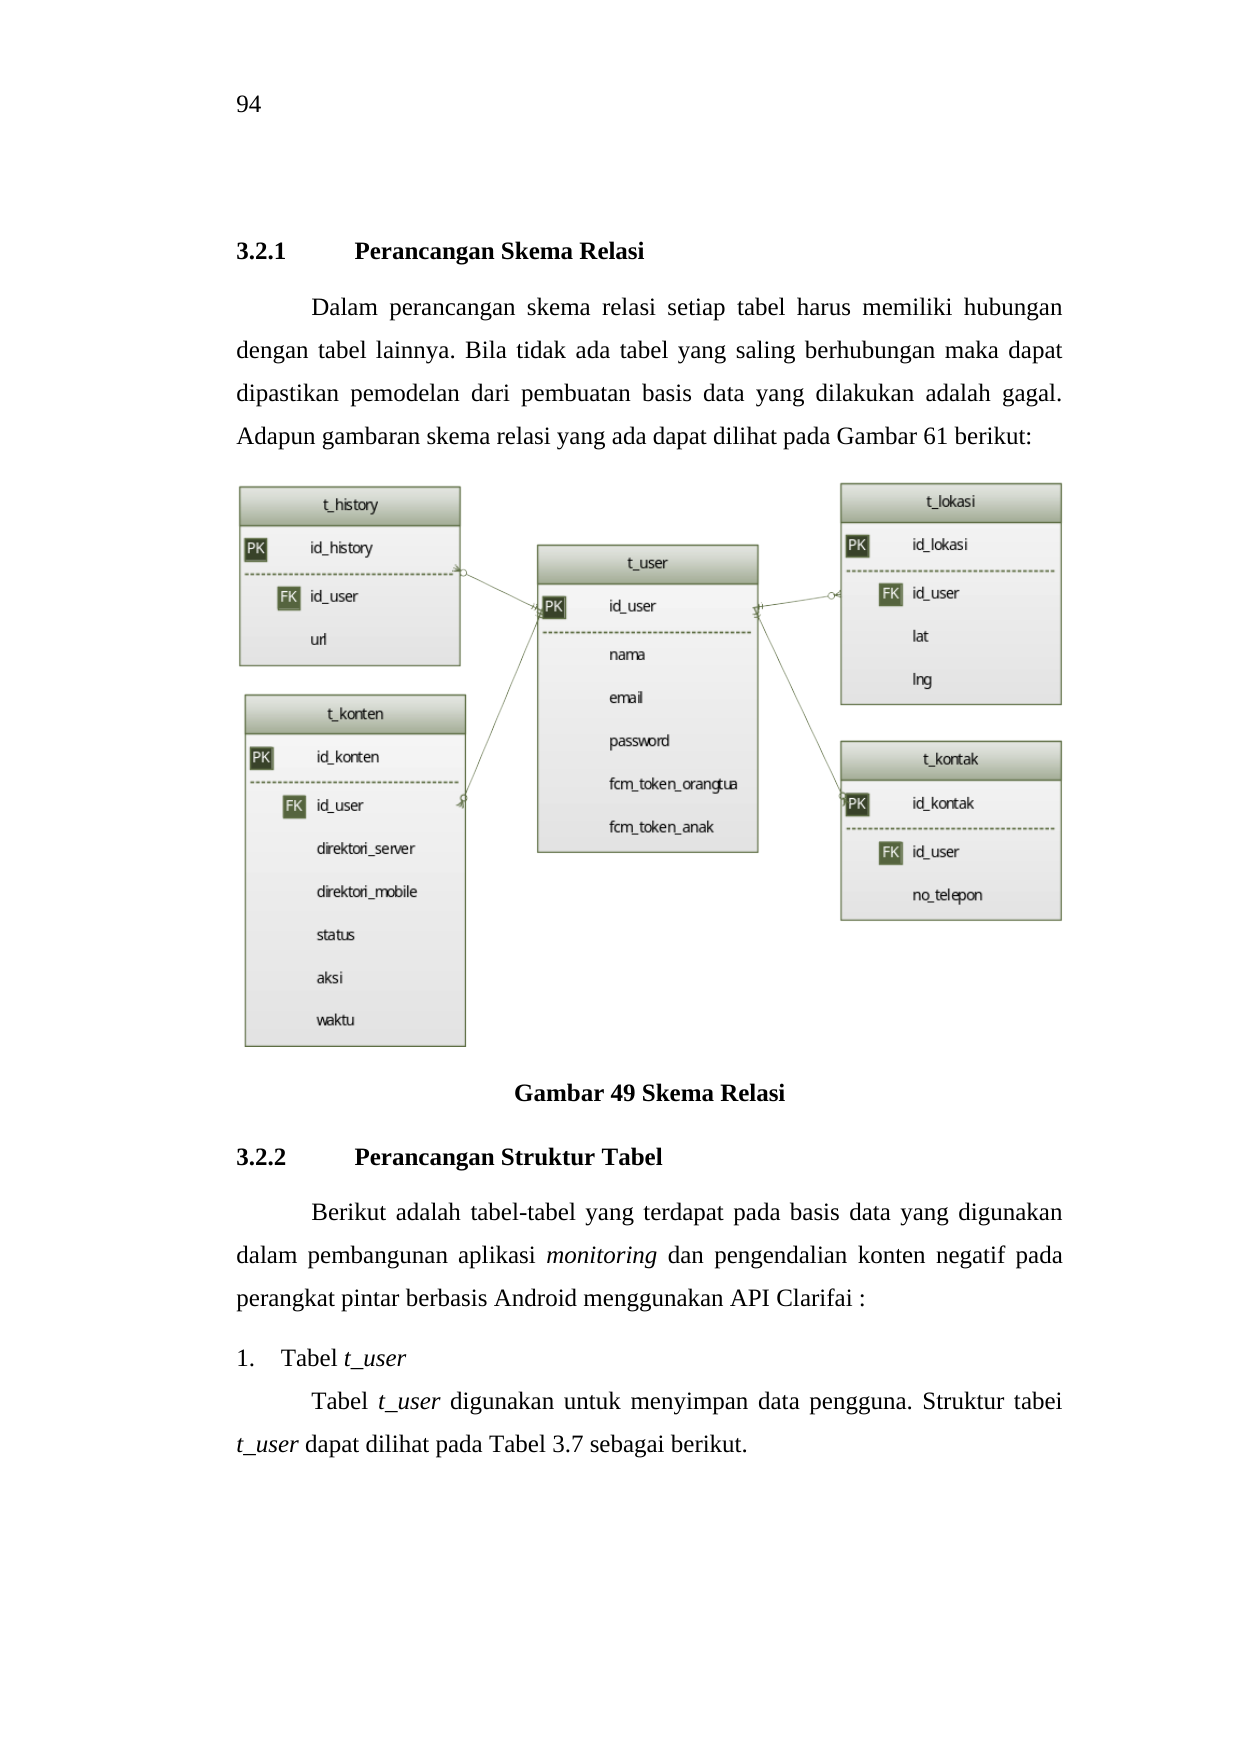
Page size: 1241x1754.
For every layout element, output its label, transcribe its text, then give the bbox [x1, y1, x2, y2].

text Berikut adalah tabel-tabel yang terdapat pada basis data yang digunakan dalam pembangunan aplikasi monitoring dan pengendalian konten negatif pada perangkat pintar berbasis Android menggunakan API Clarifai : [236, 1197, 1063, 1312]
subtitle Perancangan Struktur Tabel [236, 1142, 1063, 1170]
subtitle Perancangan Skema Relasi [236, 236, 1063, 265]
text Dalam perancangan skema relasi setiap tabel harus memiliki hubungan dengan tabel lainnya. Bila tidak ada tabel yang saling berhubungan maka dapat dipastikan pemodelan dari pembuatan basis data yang dilakukan adalah gagal. Adapun gambaran skema relasi yang ada dapat dilihat pada Gambar 61 berikut: [236, 292, 1063, 450]
list Tabel t_user [236, 1343, 1063, 1372]
